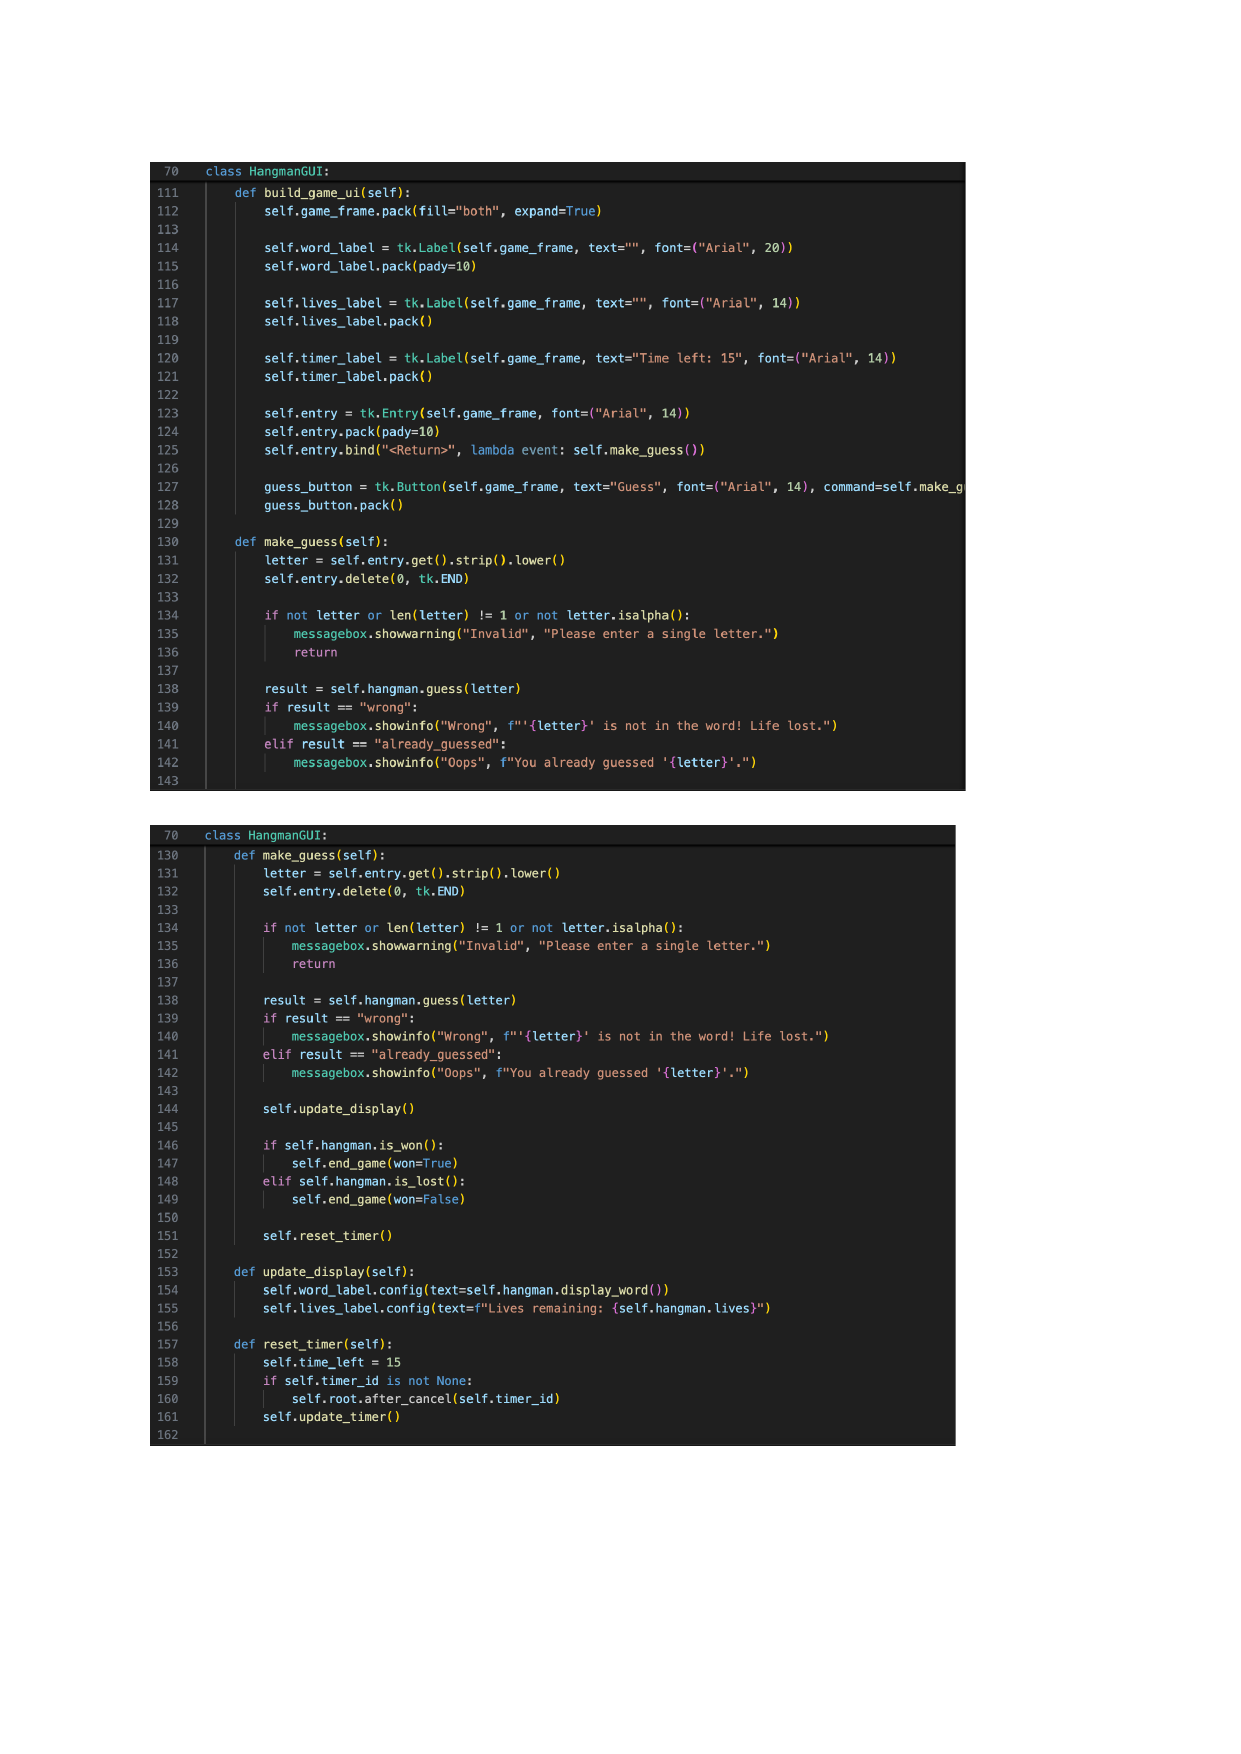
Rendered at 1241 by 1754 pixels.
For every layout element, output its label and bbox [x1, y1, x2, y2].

picture [150, 162, 966, 791]
picture [150, 825, 956, 1446]
